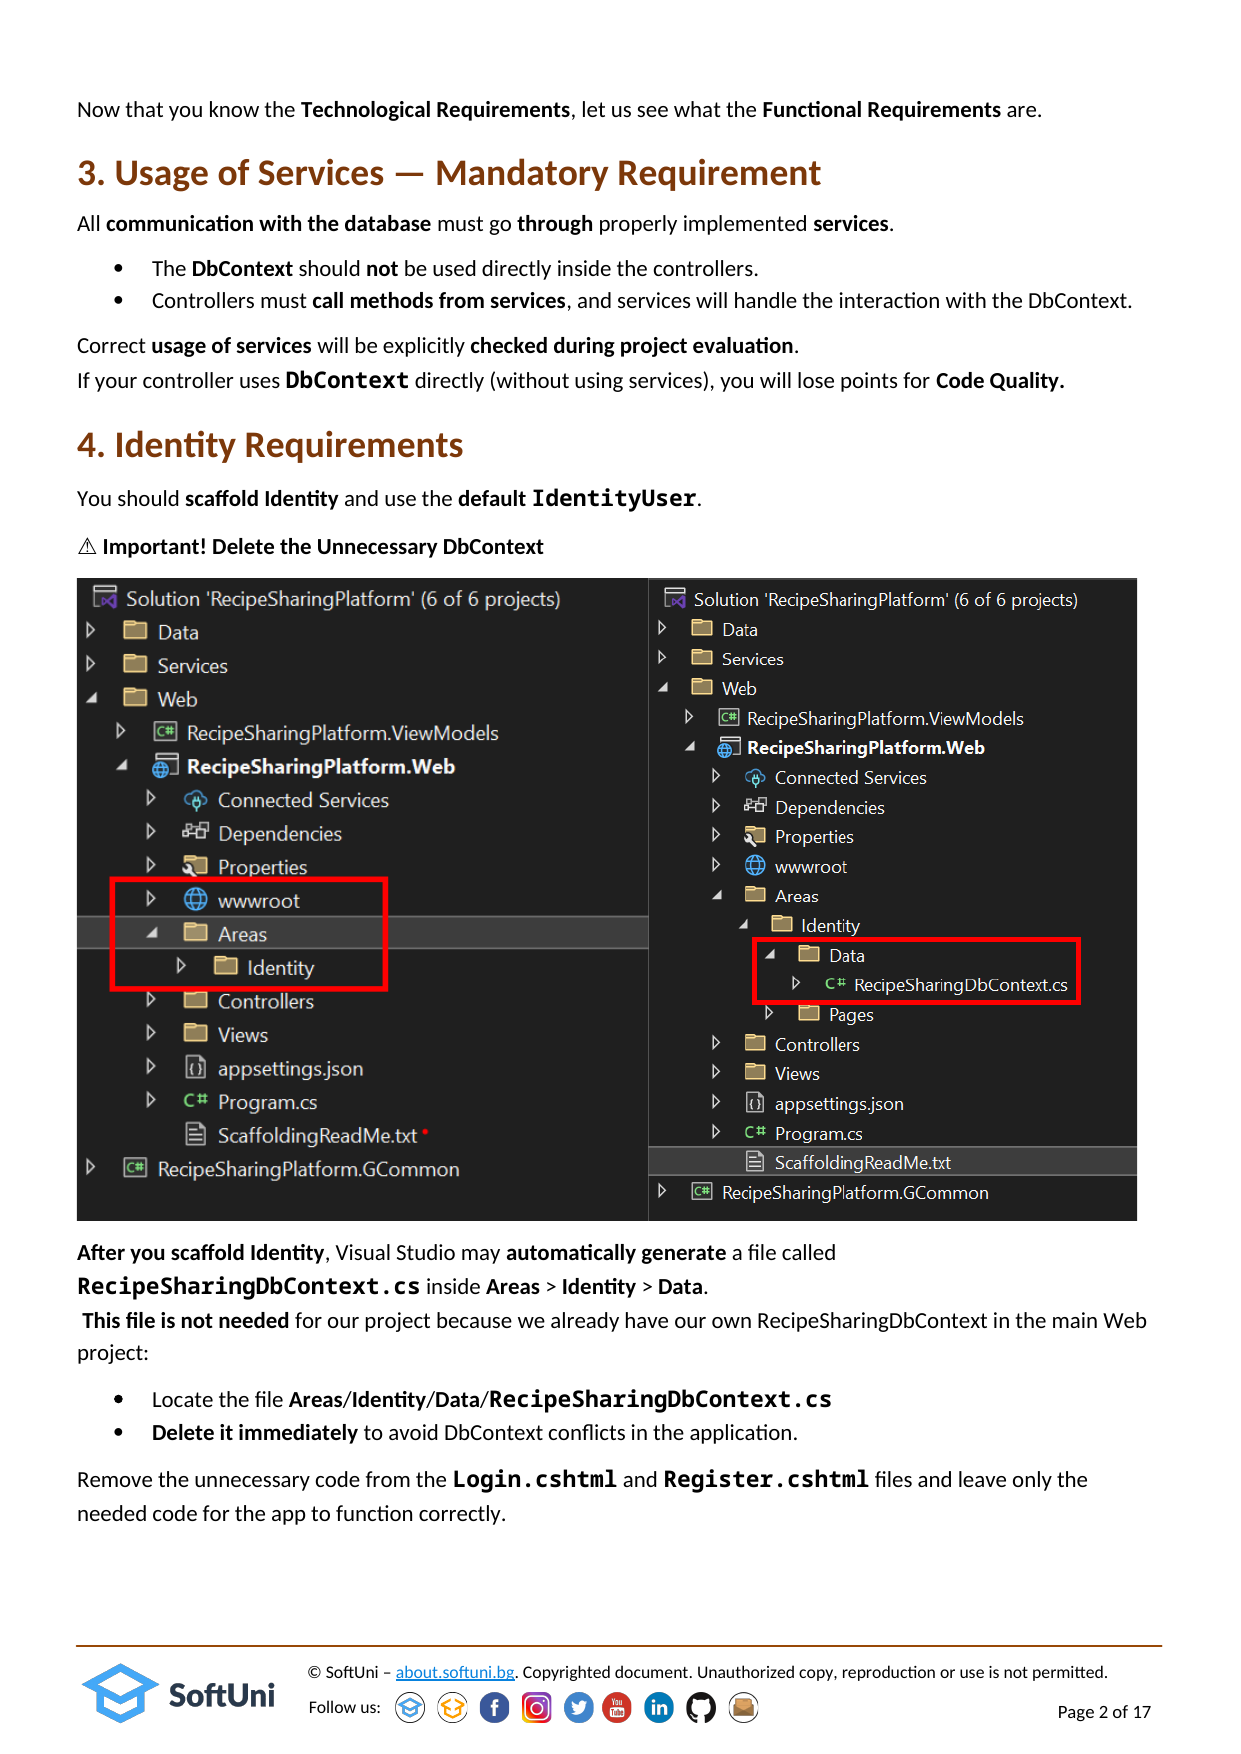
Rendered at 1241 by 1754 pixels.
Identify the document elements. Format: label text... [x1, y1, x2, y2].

picture [602, 1692, 632, 1723]
picture [522, 1692, 552, 1723]
list Controllers must call methods from services, and services will handle the interaction with the DbContext. [114, 286, 1163, 314]
subtitle Identity Requirements [77, 421, 1163, 466]
picture [644, 1692, 653, 1701]
picture [437, 1692, 468, 1723]
text After you scaffold Identity, Visual Studio may automatically generate a file called RecipeSharingDbContext.cs inside Areas > Identity > Data. This file is not needed for our project because we already have our own RecipeSharingDbContext in the main Web project: [77, 1238, 1163, 1366]
text You should scaffold Identity and use the default IdentityUser. [77, 482, 1163, 513]
picture [728, 1692, 759, 1723]
subtitle Usage of Services — Mandatory Requirement [77, 148, 1163, 194]
picture [76, 578, 1138, 1221]
text Remove the unnecessary code from the Login.cshtml and Register.cshtml files and leave only the needed code for the app to function correctly. [77, 1463, 1163, 1527]
list Delete it immediately to avoid DbContext conflicts in the application. [114, 1418, 1163, 1447]
picture [665, 1692, 674, 1701]
text ⚠️ Important! Delete the Unnecessary DbContext [77, 530, 1163, 561]
text All communication with the database must go through properly implemented services. [77, 209, 1163, 237]
list Locate the file Areas/Identity/Data/RecipeSharingDbContext.cs [114, 1383, 1163, 1414]
text Now that you know the Technological Requirements, let us see what the Functional Requirements are. [77, 95, 1163, 123]
picture [665, 1714, 674, 1723]
picture [564, 1692, 594, 1723]
picture [658, 1705, 667, 1714]
text Correct usage of services will be explicitly checked during project evaluation. If your controller uses DbContext directly (without using services), you will lose points for Code Quality. [77, 331, 1163, 395]
picture [686, 1692, 716, 1723]
list The DbContext should not be used directly inside the controllers. [114, 254, 1163, 282]
picture [479, 1692, 510, 1723]
picture [75, 1658, 281, 1729]
picture [644, 1714, 653, 1723]
picture [395, 1692, 425, 1723]
